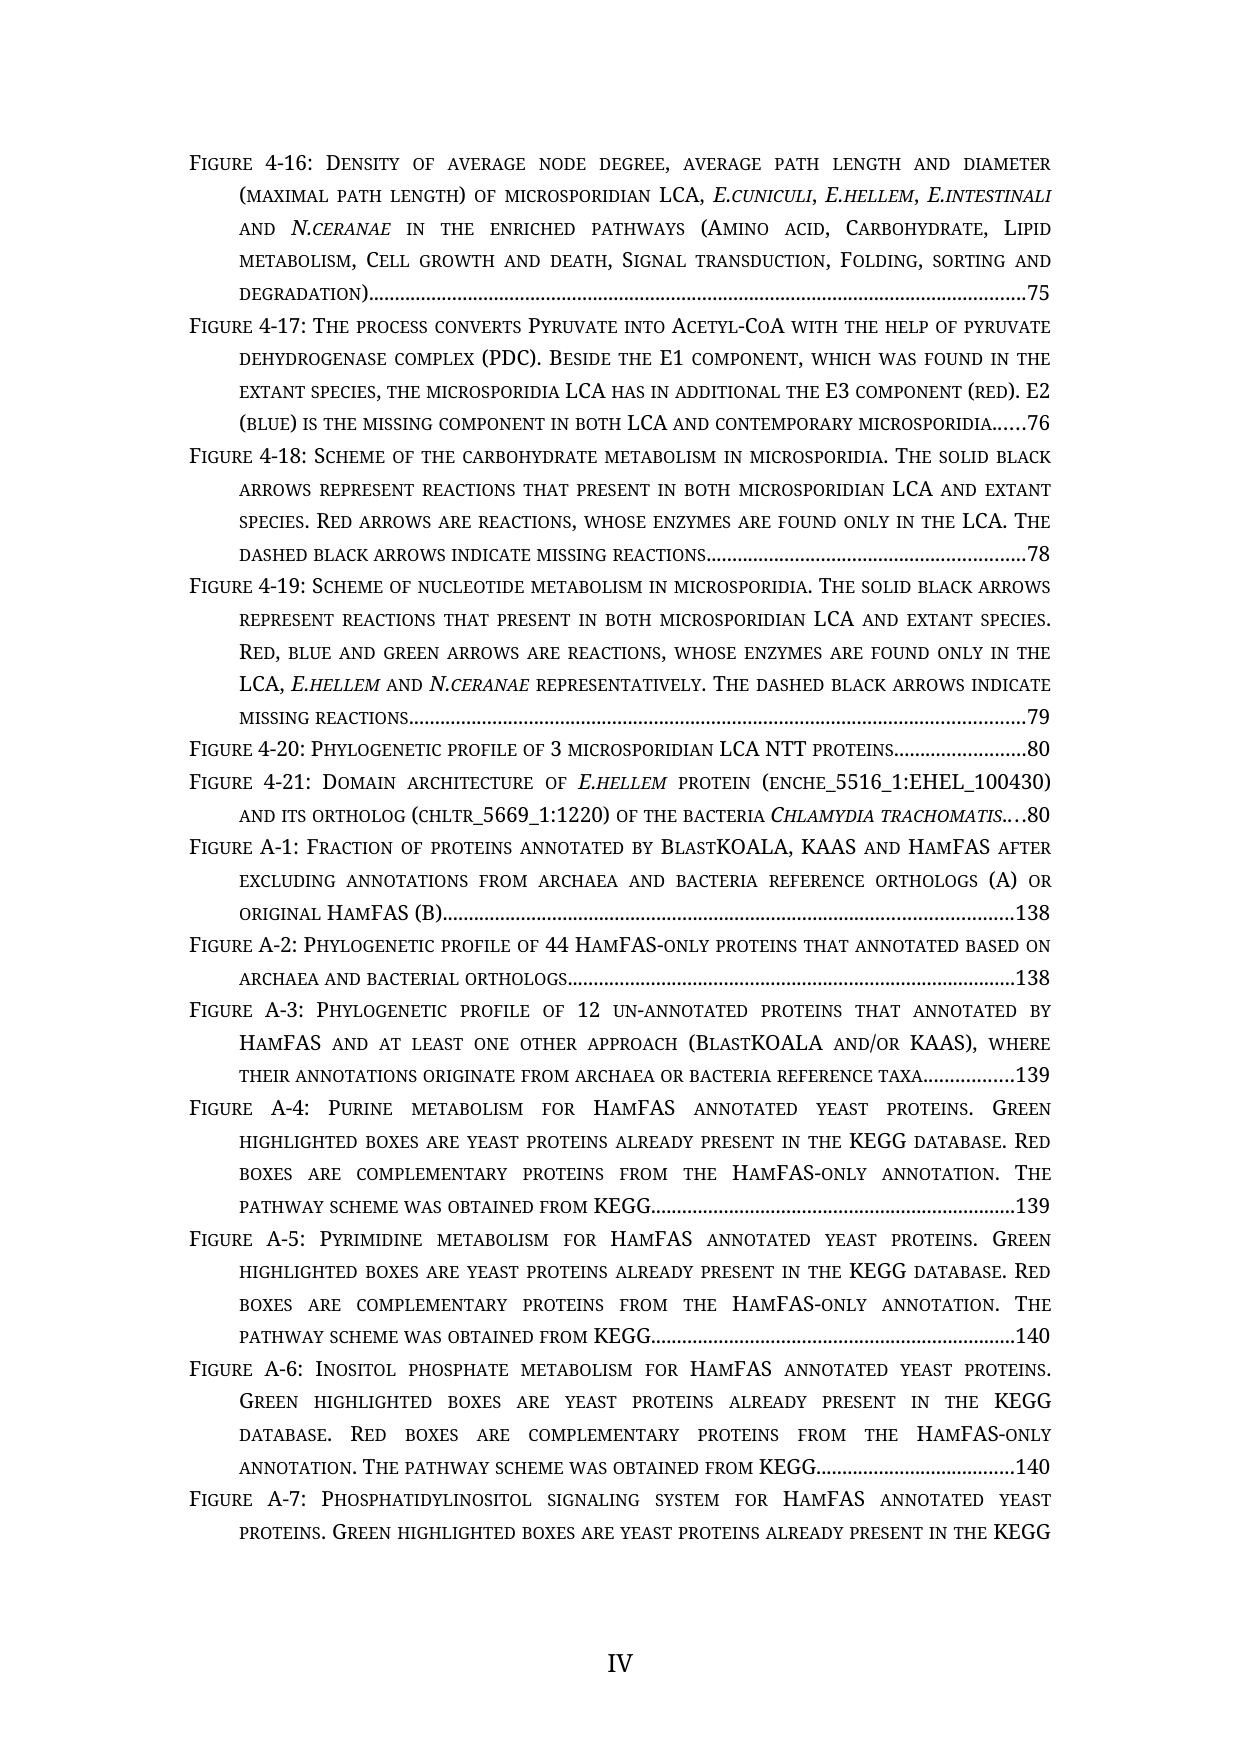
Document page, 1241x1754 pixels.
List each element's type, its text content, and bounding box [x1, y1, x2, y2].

text Figure A-1: Fraction of proteins annotated by BlastKOALA, KAAS and HamFAS after excluding annotations from archaea and bacteria reference orthologs (A) or original HamFAS (B) 138 [189, 832, 1051, 926]
text Figure A-6: Inositol phosphate metabolism for HamFAS annotated yeast proteins. Green highlighted boxes are yeast proteins already present in the KEGG database. Red boxes are complementary proteins from the HamFAS-only annotation. The pathway scheme was obtained from KEGG. 140 [189, 1354, 1051, 1480]
text Figure A-3: Phylogenetic profile of 12 un-annotated proteins that annotated by HamFAS and at least one other approach (BlastKOALA and/or KAAS), where their annotations originate from archaea or bacteria reference taxa. 139 [189, 995, 1051, 1089]
text Figure 4-20: Phylogenetic profile of 3 microsporidian LCA NTT proteins 80 [189, 734, 1051, 763]
text Figure 4-16: Density of average node degree, average path length and diameter (maximal path length) of microsporidian LCA, E.cuniculi, E.hellem, E.intestinali and N.ceranae in the enriched pathways (Amino acid, Carbohydrate, Lipid metabolism, Cell growth and death, Signal transduction, Folding, sorting and degradation). 75 [189, 148, 1051, 307]
text Figure 4-17: The process converts Pyruvate into Acetyl-CoA with the help of pyruvate dehydrogenase complex (PDC). Beside the E1 component, which was found in the extant species, the microsporidia LCA has in additional the E3 component (red). E2 (blue) is the missing component in both LCA and contemporary microsporidia. 76 [189, 311, 1051, 437]
text Figure 4-19: Scheme of nucleotide metabolism in microsporidia. The solid black arrows represent reactions that present in both microsporidian LCA and extant species. Red, blue and green arrows are reactions, whose enzymes are found only in the LCA, E.hellem and N.ceranae representatively. The dashed black arrows indicate missing reactions. 79 [189, 572, 1051, 730]
text Figure 4-21: Domain architecture of E.hellem protein (enche_5516_1:EHEL_100430) and its ortholog (chltr_5669_1:1220) of the bacteria Chlamydia trachomatis. 80 [189, 767, 1051, 828]
text Figure A-4: Purine metabolism for HamFAS annotated yeast proteins. Green highlighted boxes are yeast proteins already present in the KEGG database. Red boxes are complementary proteins from the HamFAS-only annotation. The pathway scheme was obtained from KEGG. 139 [189, 1093, 1051, 1219]
text Figure A-5: Pyrimidine metabolism for HamFAS annotated yeast proteins. Green highlighted boxes are yeast proteins already present in the KEGG database. Red boxes are complementary proteins from the HamFAS-only annotation. The pathway scheme was obtained from KEGG. 140 [189, 1224, 1051, 1350]
text Figure 4-18: Scheme of the carbohydrate metabolism in microsporidia. The solid black arrows represent reactions that present in both microsporidian LCA and extant species. Red arrows are reactions, whose enzymes are found only in the LCA. The dashed black arrows indicate missing reactions. 78 [189, 441, 1051, 567]
text Figure A-2: Phylogenetic profile of 44 HamFAS-only proteins that annotated based on archaea and bacterial orthologs. 138 [189, 930, 1051, 991]
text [189, 1484, 1051, 1546]
